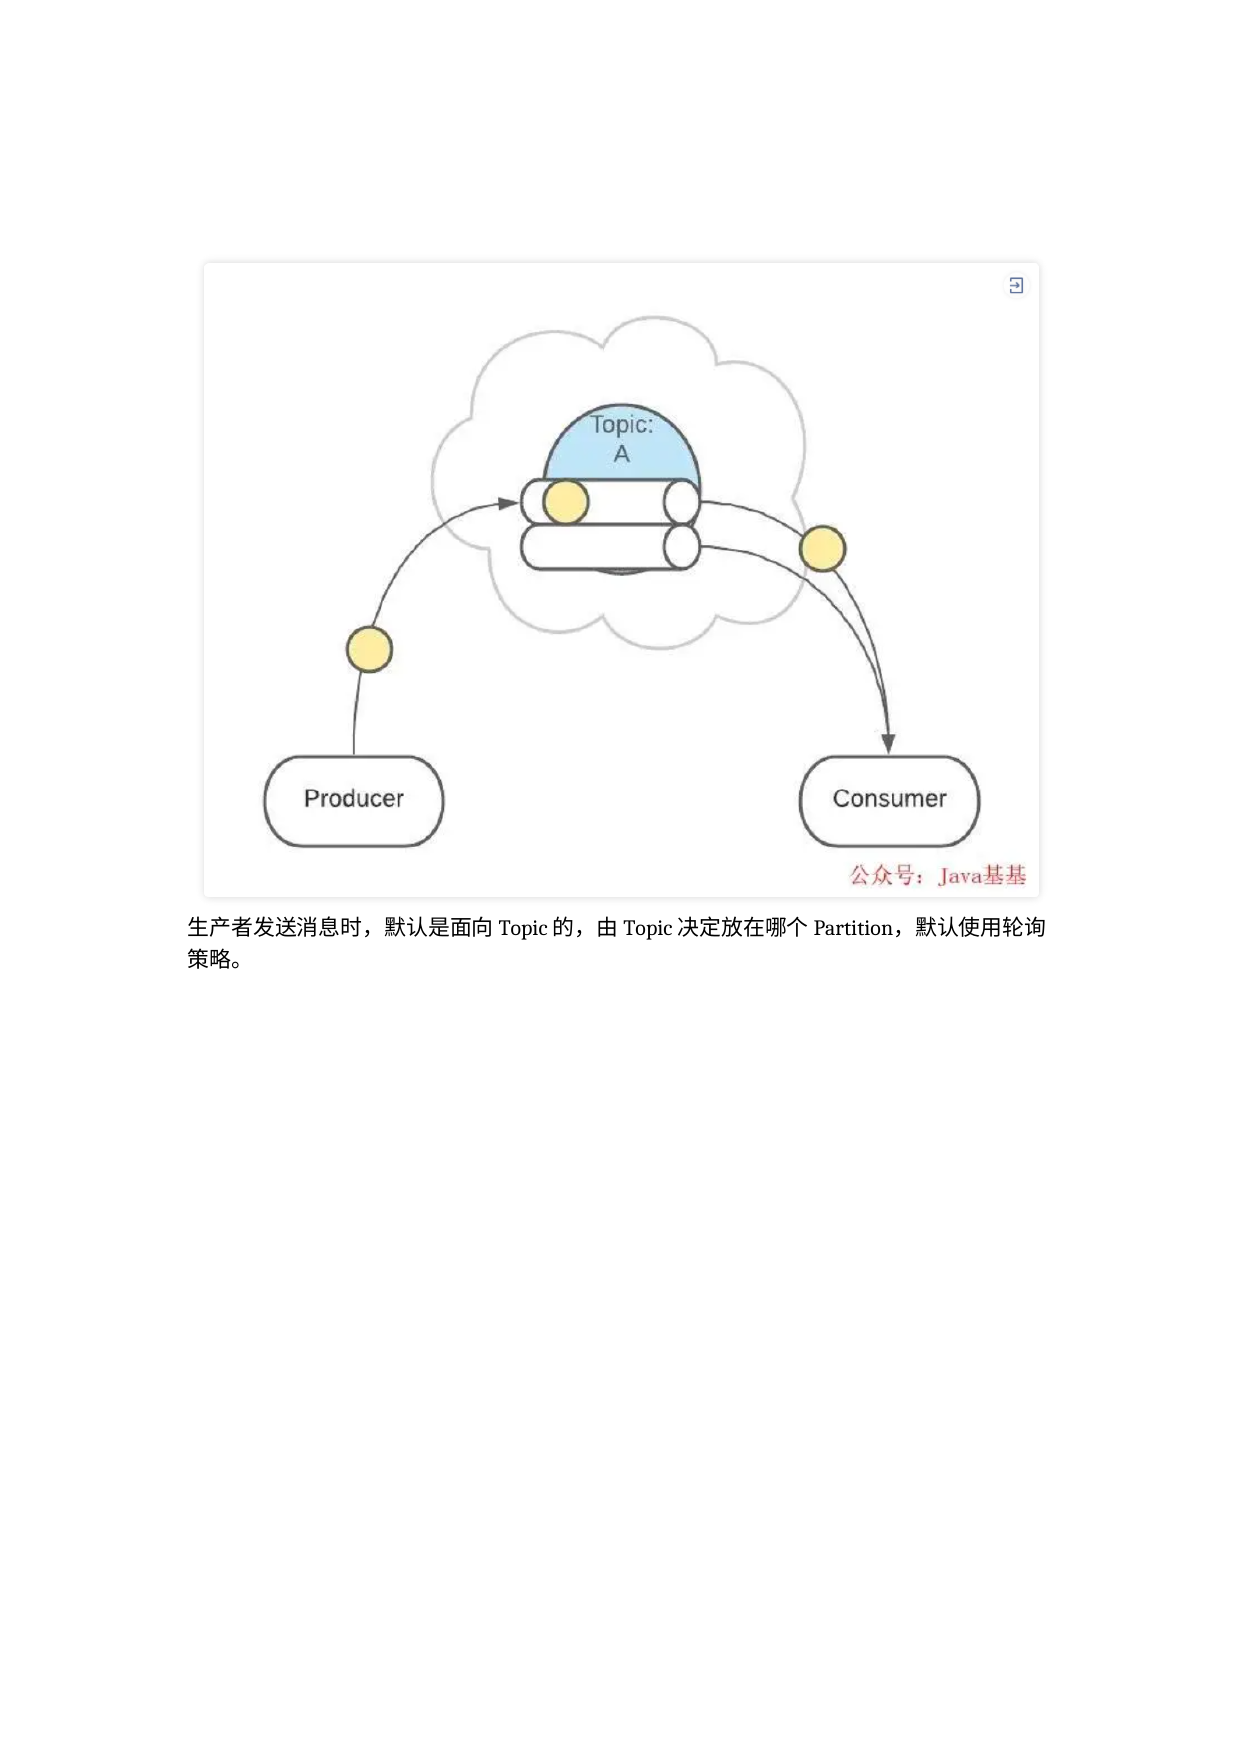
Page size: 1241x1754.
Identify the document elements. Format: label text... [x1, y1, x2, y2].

picture [187, 227, 1053, 908]
text 生产者发送消息时，默认是面向 Topic 的，由 Topic 决定放在哪个 Partition，默认使用轮询策略。 [187, 909, 1053, 974]
